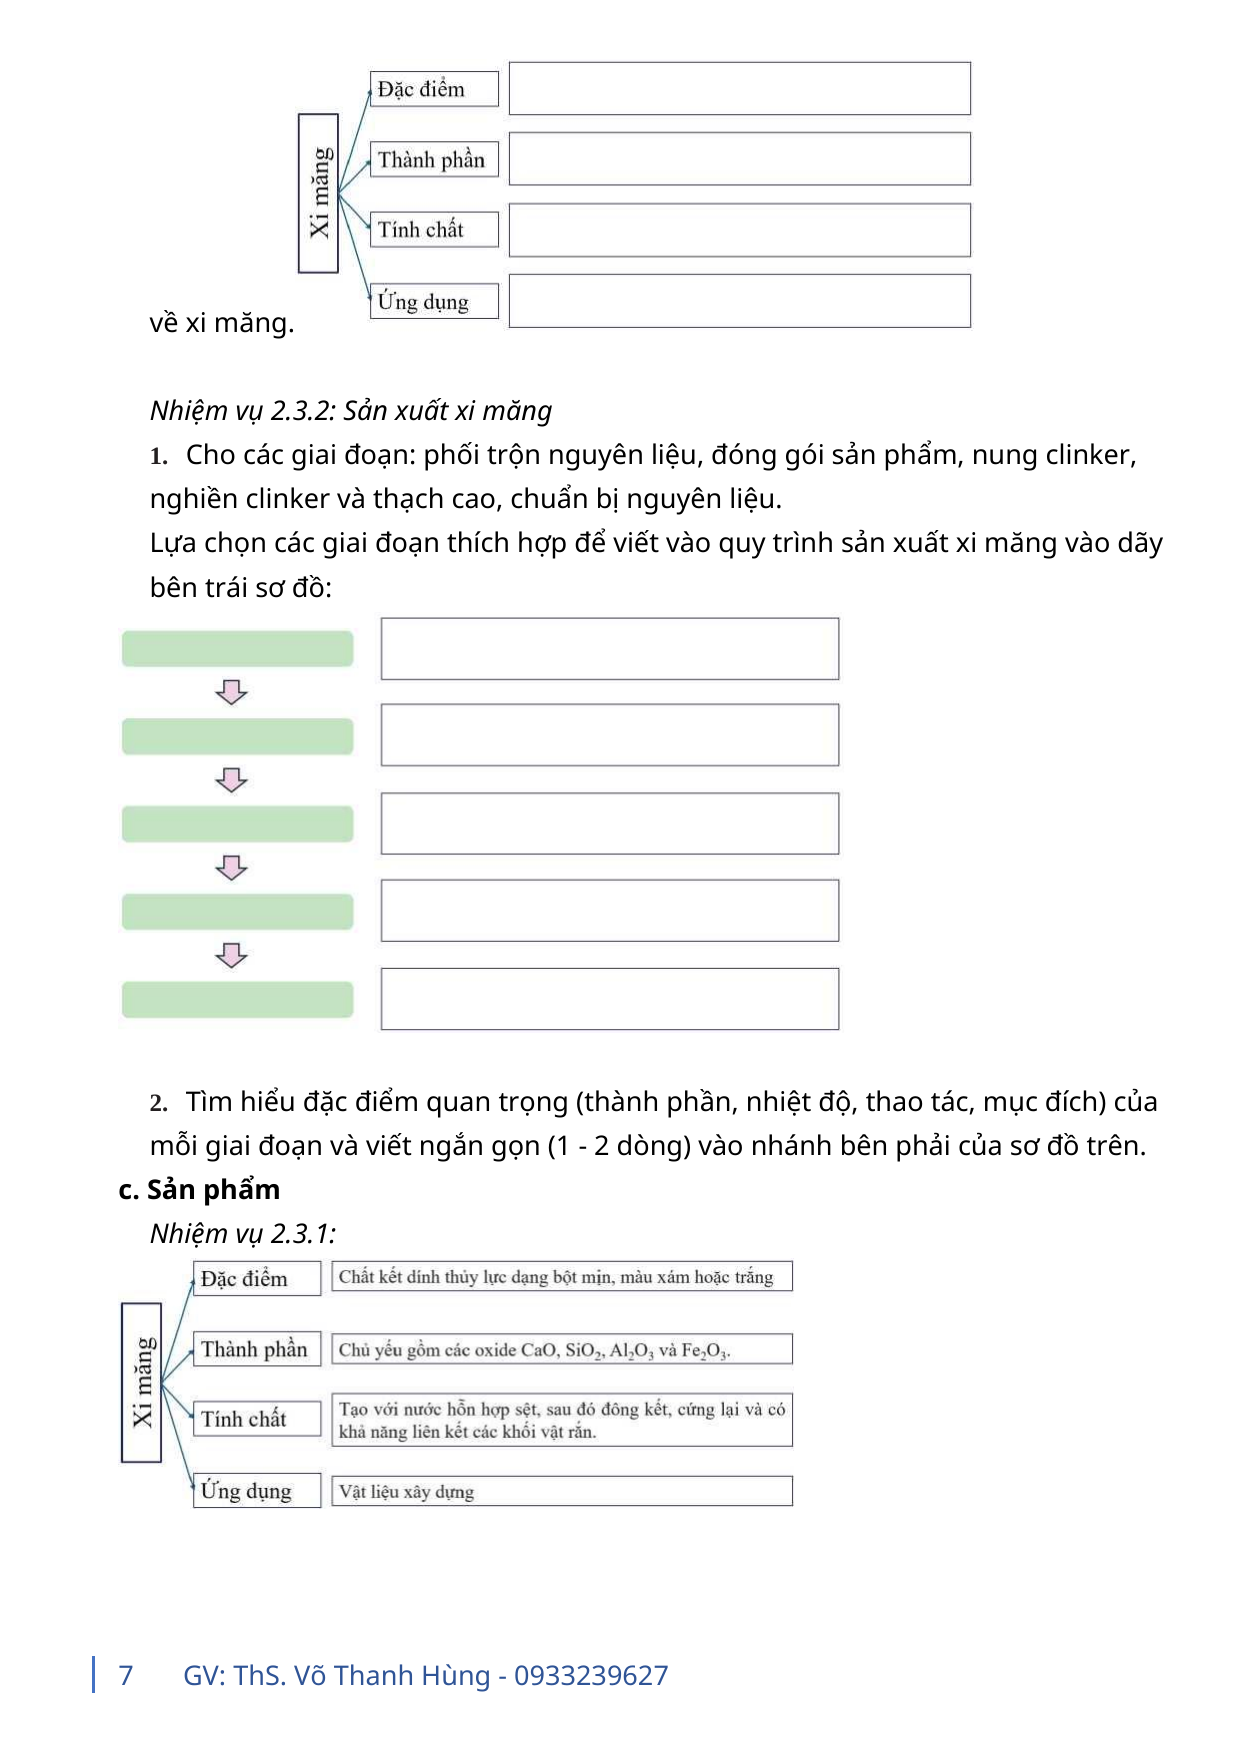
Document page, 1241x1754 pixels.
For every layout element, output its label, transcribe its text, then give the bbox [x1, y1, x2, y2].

text Nhiệm vụ 2.3.2: Sản xuất xi măng [118, 391, 1181, 428]
text Nhiệm vụ 2.3.1: [118, 1214, 1181, 1251]
list Tìm hiểu đặc điểm quan trọng (thành phần, nhiệt độ, thao tác, mục đích) của mỗi giai đoạn và viết ngắn gọn (1 - 2 dòng) vào nhánh bên phải của sơ đồ trên. [149, 1082, 1181, 1163]
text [149, 59, 1181, 340]
text c. Sản phẩm [118, 1170, 1181, 1207]
picture [118, 612, 845, 1033]
text Lựa chọn các giai đoạn thích hợp để viết vào quy trình sản xuất xi măng vào dãy bên trái sơ đồ: [149, 524, 1181, 605]
list Cho các giai đoạn: phối trộn nguyên liệu, đóng gói sản phẩm, nung clinker, nghiền clinker và thạch cao, chuẩn bị nguyên liệu. [149, 436, 1181, 517]
picture [295, 59, 974, 332]
picture [118, 1258, 795, 1509]
